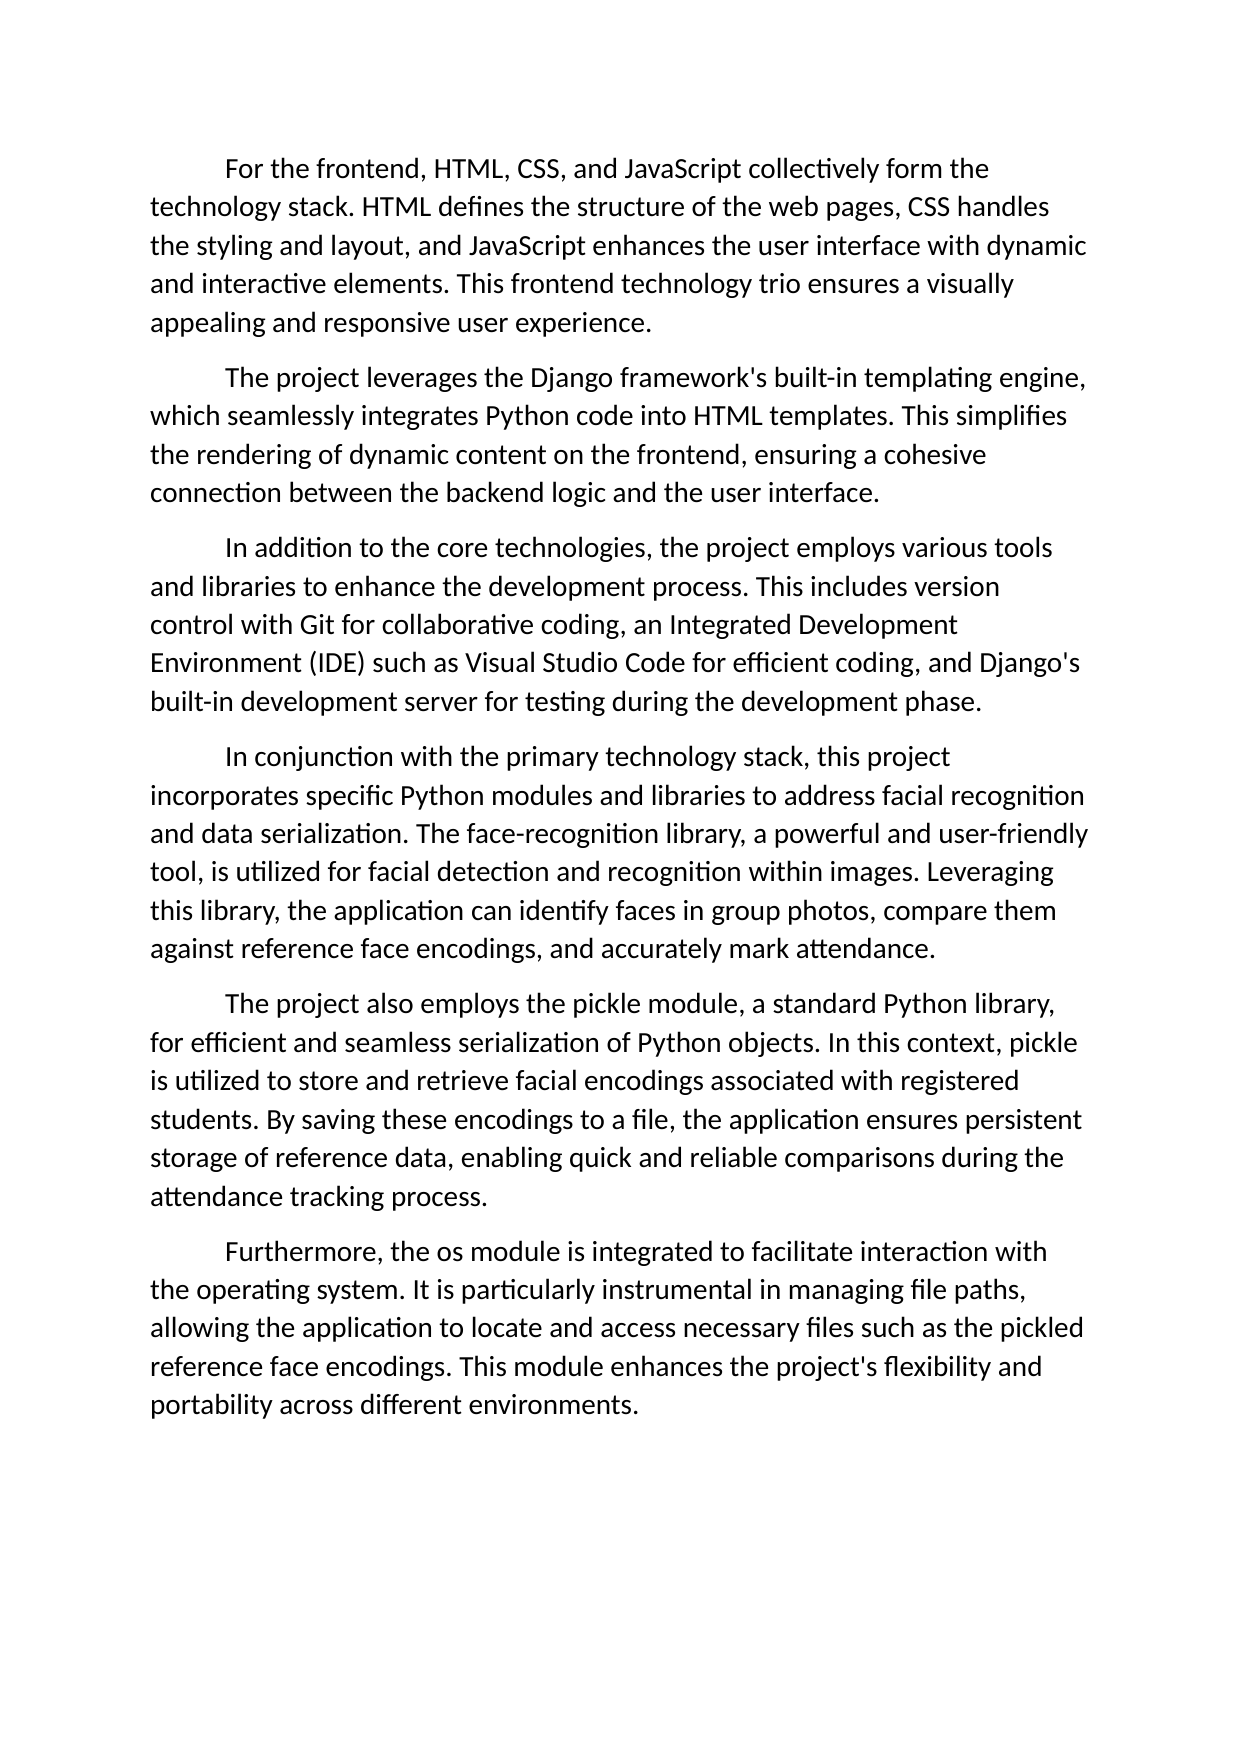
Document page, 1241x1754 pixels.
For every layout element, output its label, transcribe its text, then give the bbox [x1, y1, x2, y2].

text In addition to the core technologies, the project employs various tools and libraries to enhance the development process. This includes version control with Git for collaborative coding, an Integrated Development Environment (IDE) such as Visual Studio Code for efficient coding, and Django's built-in development server for testing during the development phase. [150, 529, 1090, 719]
text In conjunction with the primary technology stack, this project incorporates specific Python modules and libraries to address facial recognition and data serialization. The face-recognition library, a powerful and user-friendly tool, is utilized for facial detection and recognition within images. Leveraging this library, the application can identify faces in group photos, compare them against reference face encodings, and accurately mark attendance. [150, 738, 1090, 966]
text Furthermore, the os module is integrated to facilitate interaction with the operating system. It is particularly instrumental in managing file paths, allowing the application to locate and access necessary files such as the pickled reference face encodings. This module enhances the project's flexibility and portability across different environments. [150, 1233, 1090, 1422]
text The project also employs the pickle module, a standard Python library, for efficient and seamless serialization of Python objects. In this context, pickle is utilized to store and retrieve facial encodings associated with registered students. By saving these encodings to a file, the application ensures persistent storage of reference data, enabling quick and reliable comparisons during the attendance tracking process. [150, 985, 1090, 1213]
text For the frontend, HTML, CSS, and JavaScript collectively form the technology stack. HTML defines the structure of the web pages, CSS handles the styling and layout, and JavaScript enhances the user interface with dynamic and interactive elements. This frontend technology trio ensures a visually appealing and responsive user experience. [150, 150, 1090, 339]
text The project leverages the Django framework's built-in templating engine, which seamlessly integrates Python code into HTML templates. This simplifies the rendering of dynamic content on the frontend, ensuring a cohesive connection between the backend logic and the user interface. [150, 359, 1090, 510]
